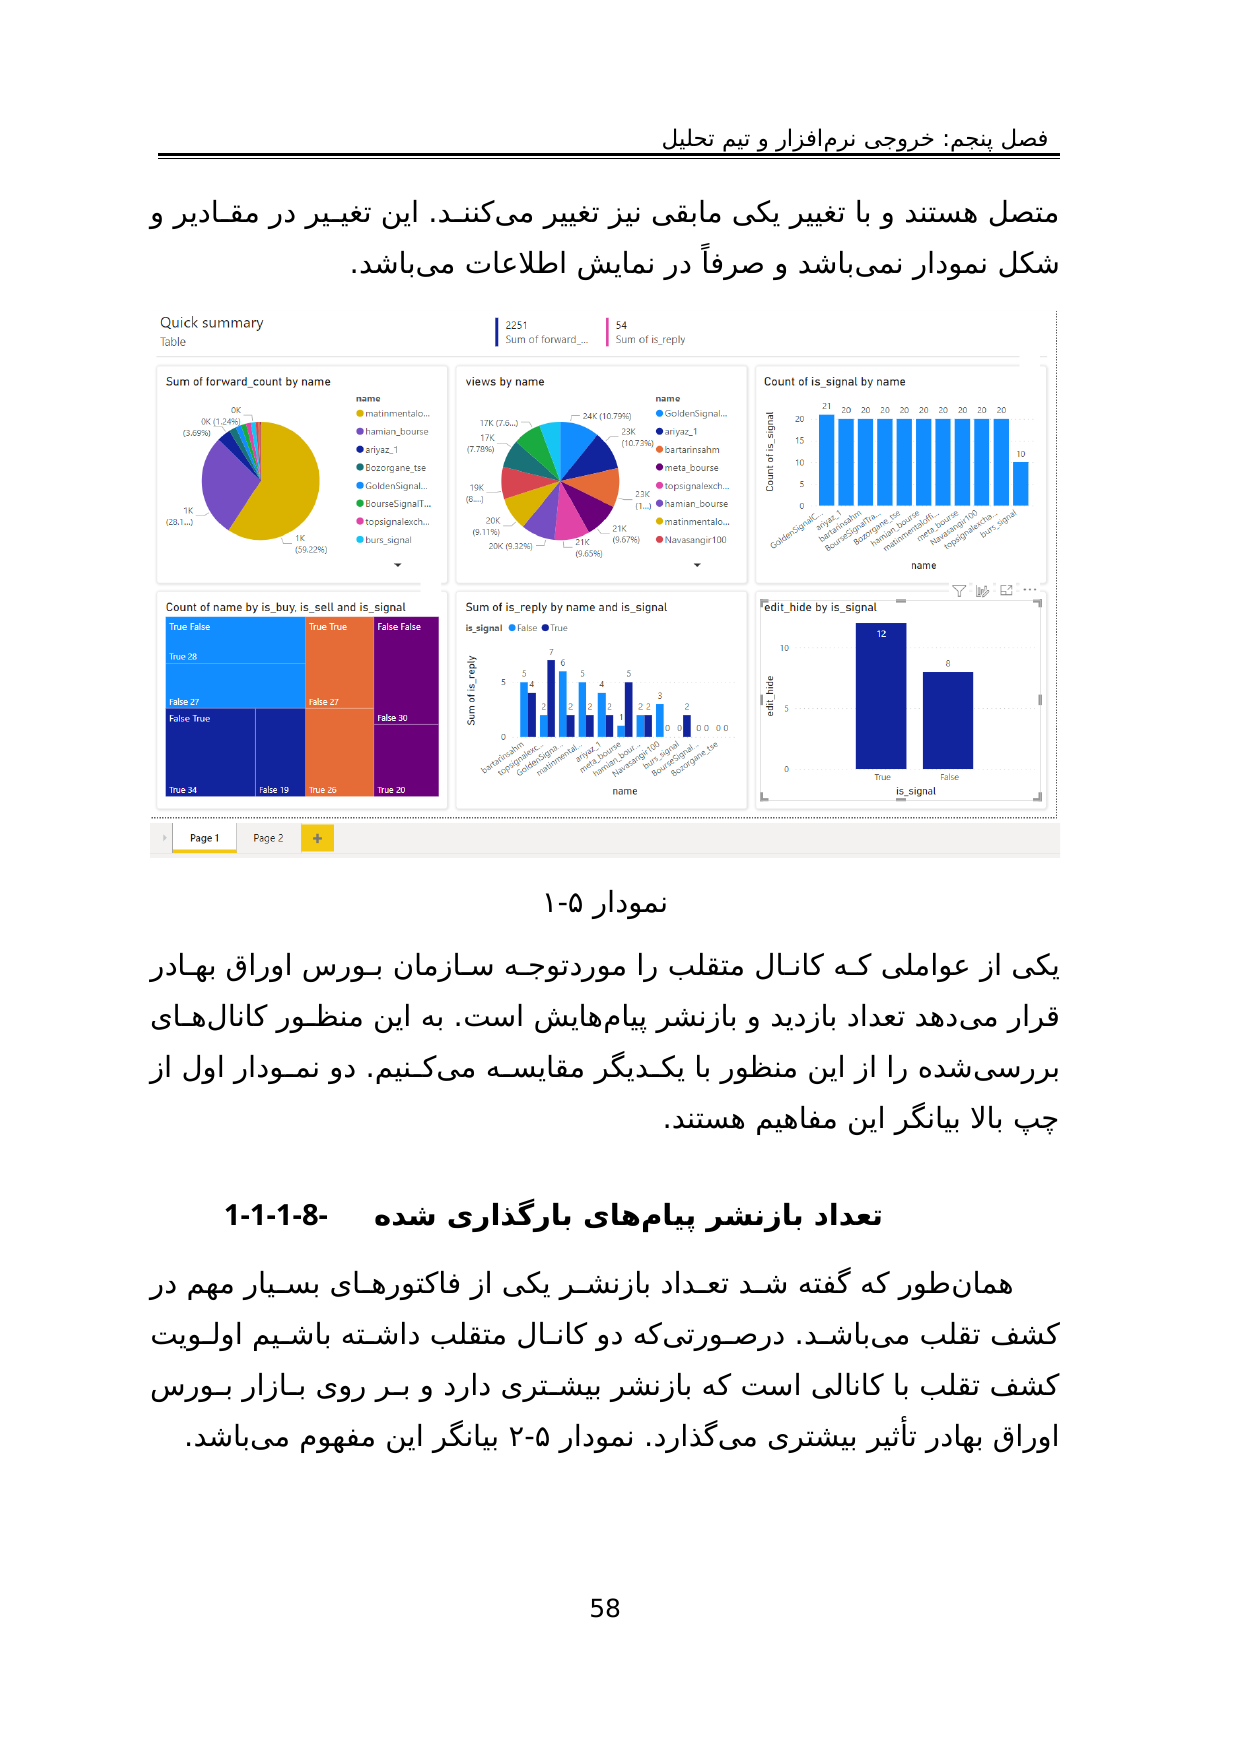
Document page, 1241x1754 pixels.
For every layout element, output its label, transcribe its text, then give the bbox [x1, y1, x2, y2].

text یکی از عواملی که کانال متقلب را موردتوجه سازمان بورس اوراق بهادر قرار می‌دهد تعداد بازدید و بازنشر پیام‌هایش است. به این منظور کانال‌های بررسی‌شده را از این منظور با یکدیگر مقایسه می‌کنیم. دو نمودار اول از چپ بالا بیانگر این مفاهیم هستند. [150, 949, 1060, 1136]
text نمودار ۵-۱ [150, 885, 1060, 919]
picture [150, 310, 1060, 858]
subtitle تعداد بازنشر پیام‌های بارگذاری شده [224, 1194, 1060, 1234]
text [150, 196, 1060, 281]
text همان‌طور که گفته شد تعداد بازنشر یکی از فاکتور‌های بسیار مهم در کشف تقلب می‌باشد. درصورتی‌که دو کانال متقلب داشته باشیم اولویت کشف تقلب با کانالی است که بازنشر بیشتری دارد و بر روی بازار بورس اوراق بهادر تأثیر بیشتری می‌گذارد. نمودار ۵-۲ بیانگر این مفهوم می‌باشد. [150, 1266, 1060, 1453]
